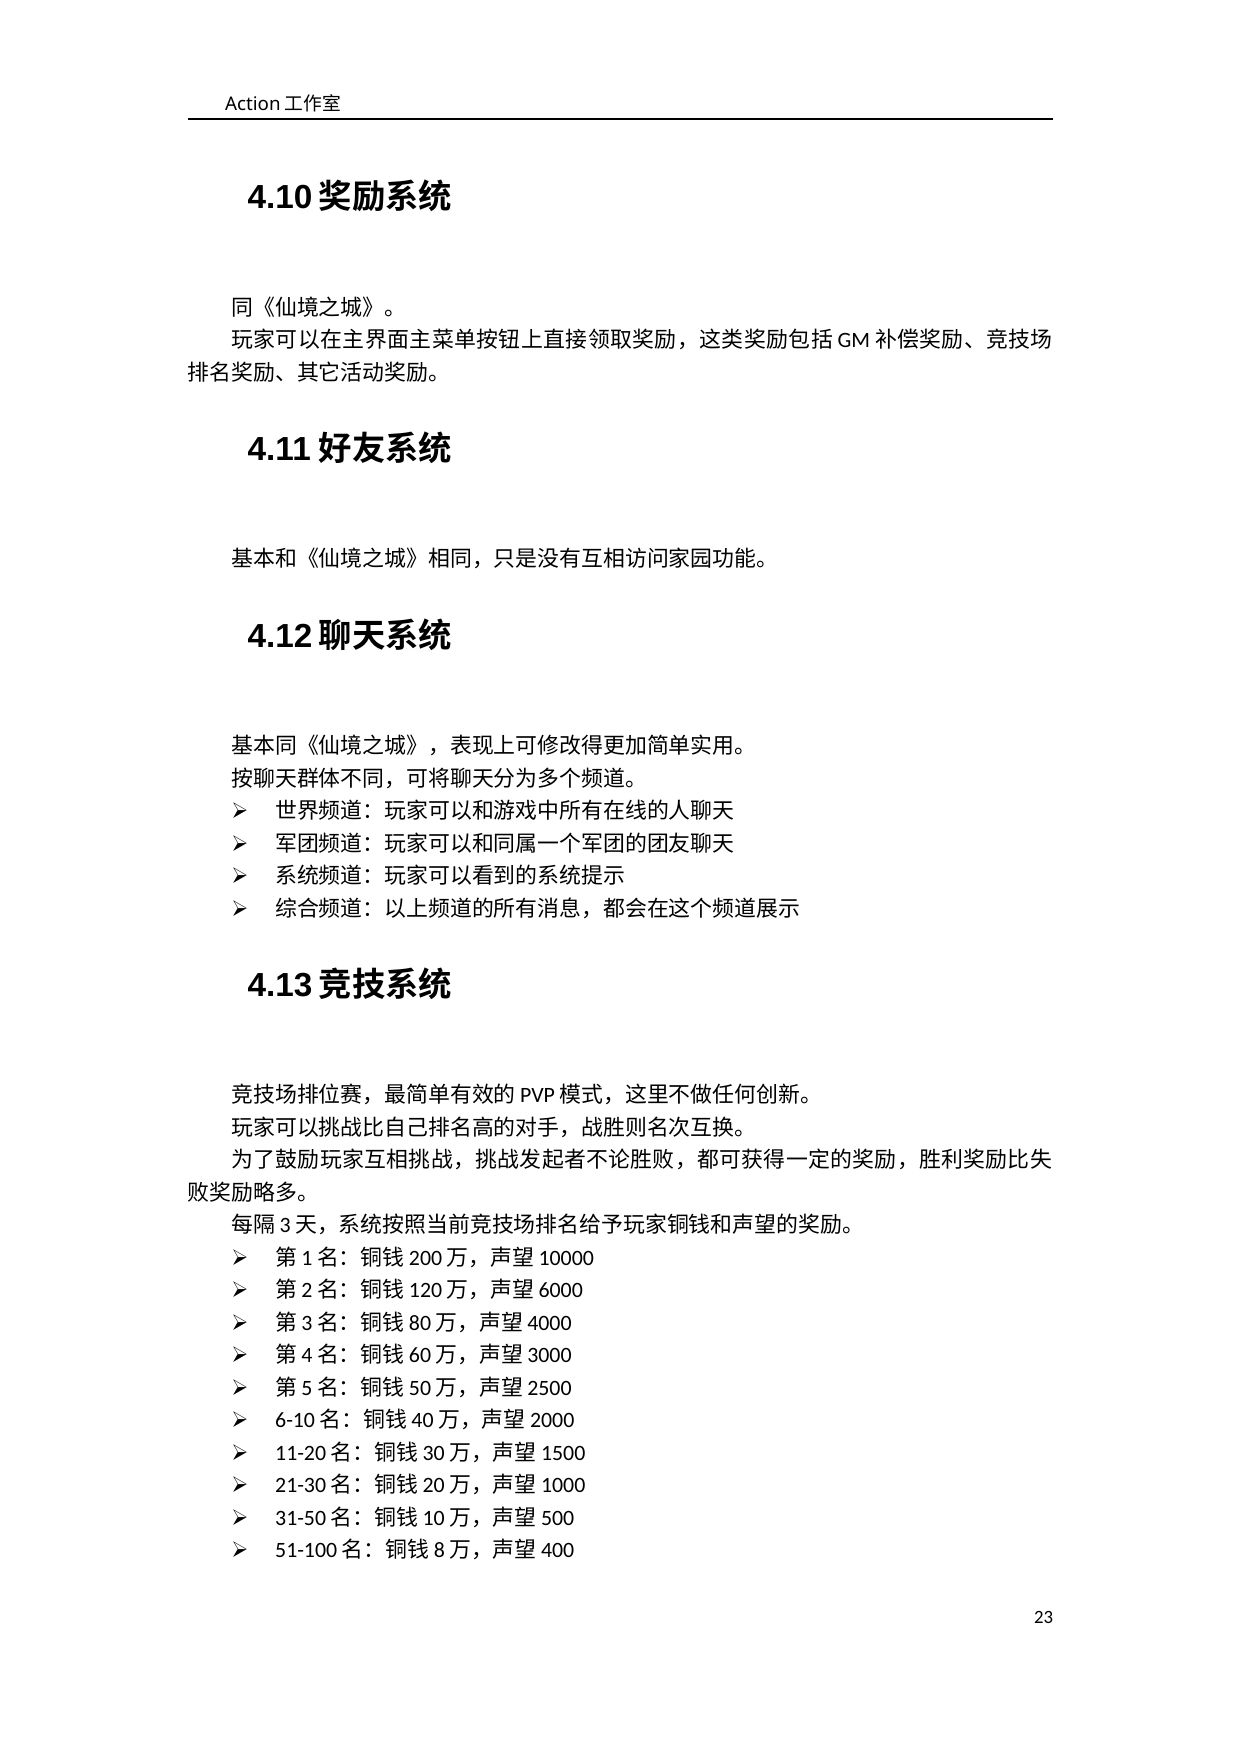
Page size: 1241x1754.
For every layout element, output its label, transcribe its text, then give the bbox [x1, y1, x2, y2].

text 每隔3天，系统按照当前竞技场排名给予玩家铜钱和声望的奖励。 [187, 1207, 1053, 1239]
text 为了鼓励玩家互相挑战，挑战发起者不论胜败，都可获得一定的奖励，胜利奖励比失败奖励略多。 [187, 1142, 1053, 1207]
list 第4名：铜钱60万，声望3000 [231, 1337, 1053, 1369]
list 第2名：铜钱120万，声望6000 [231, 1272, 1053, 1304]
list 综合频道：以上频道的所有消息，都会在这个频道展示 [231, 890, 1053, 923]
list 第1名：铜钱200万，声望10000 [231, 1239, 1053, 1272]
text 玩家可以在主界面主菜单按钮上直接领取奖励，这类奖励包括GM补偿奖励、竞技场排名奖励、其它活动奖励。 [187, 322, 1053, 387]
text 同《仙境之城》。 [187, 289, 1053, 322]
list 11-20名：铜钱30万，声望1500 [231, 1434, 1053, 1467]
subtitle 竞技系统 [247, 950, 1053, 1015]
list 第5名：铜钱50万，声望2500 [231, 1369, 1053, 1402]
text 竞技场排位赛，最简单有效的PVP模式，这里不做任何创新。 [187, 1077, 1053, 1109]
text 基本和《仙境之城》相同，只是没有互相访问家园功能。 [187, 541, 1053, 573]
list 系统频道：玩家可以看到的系统提示 [231, 858, 1053, 890]
list 51-100名：铜钱8万，声望400 [231, 1532, 1053, 1564]
list 6-10名：铜钱40万，声望2000 [231, 1402, 1053, 1434]
list 世界频道：玩家可以和游戏中所有在线的人聊天 [231, 793, 1053, 825]
list 军团频道：玩家可以和同属一个军团的团友聊天 [231, 825, 1053, 858]
list 31-50名：铜钱10万，声望500 [231, 1499, 1053, 1532]
subtitle 奖励系统 [247, 162, 1053, 227]
list 21-30名：铜钱20万，声望1000 [231, 1467, 1053, 1499]
subtitle 好友系统 [247, 414, 1053, 479]
text 基本同《仙境之城》，表现上可修改得更加简单实用。 [187, 728, 1053, 760]
text 按聊天群体不同，可将聊天分为多个频道。 [187, 760, 1053, 793]
text 玩家可以挑战比自己排名高的对手，战胜则名次互换。 [187, 1109, 1053, 1142]
list 第3名：铜钱80万，声望4000 [231, 1304, 1053, 1337]
subtitle 聊天系统 [247, 601, 1053, 666]
